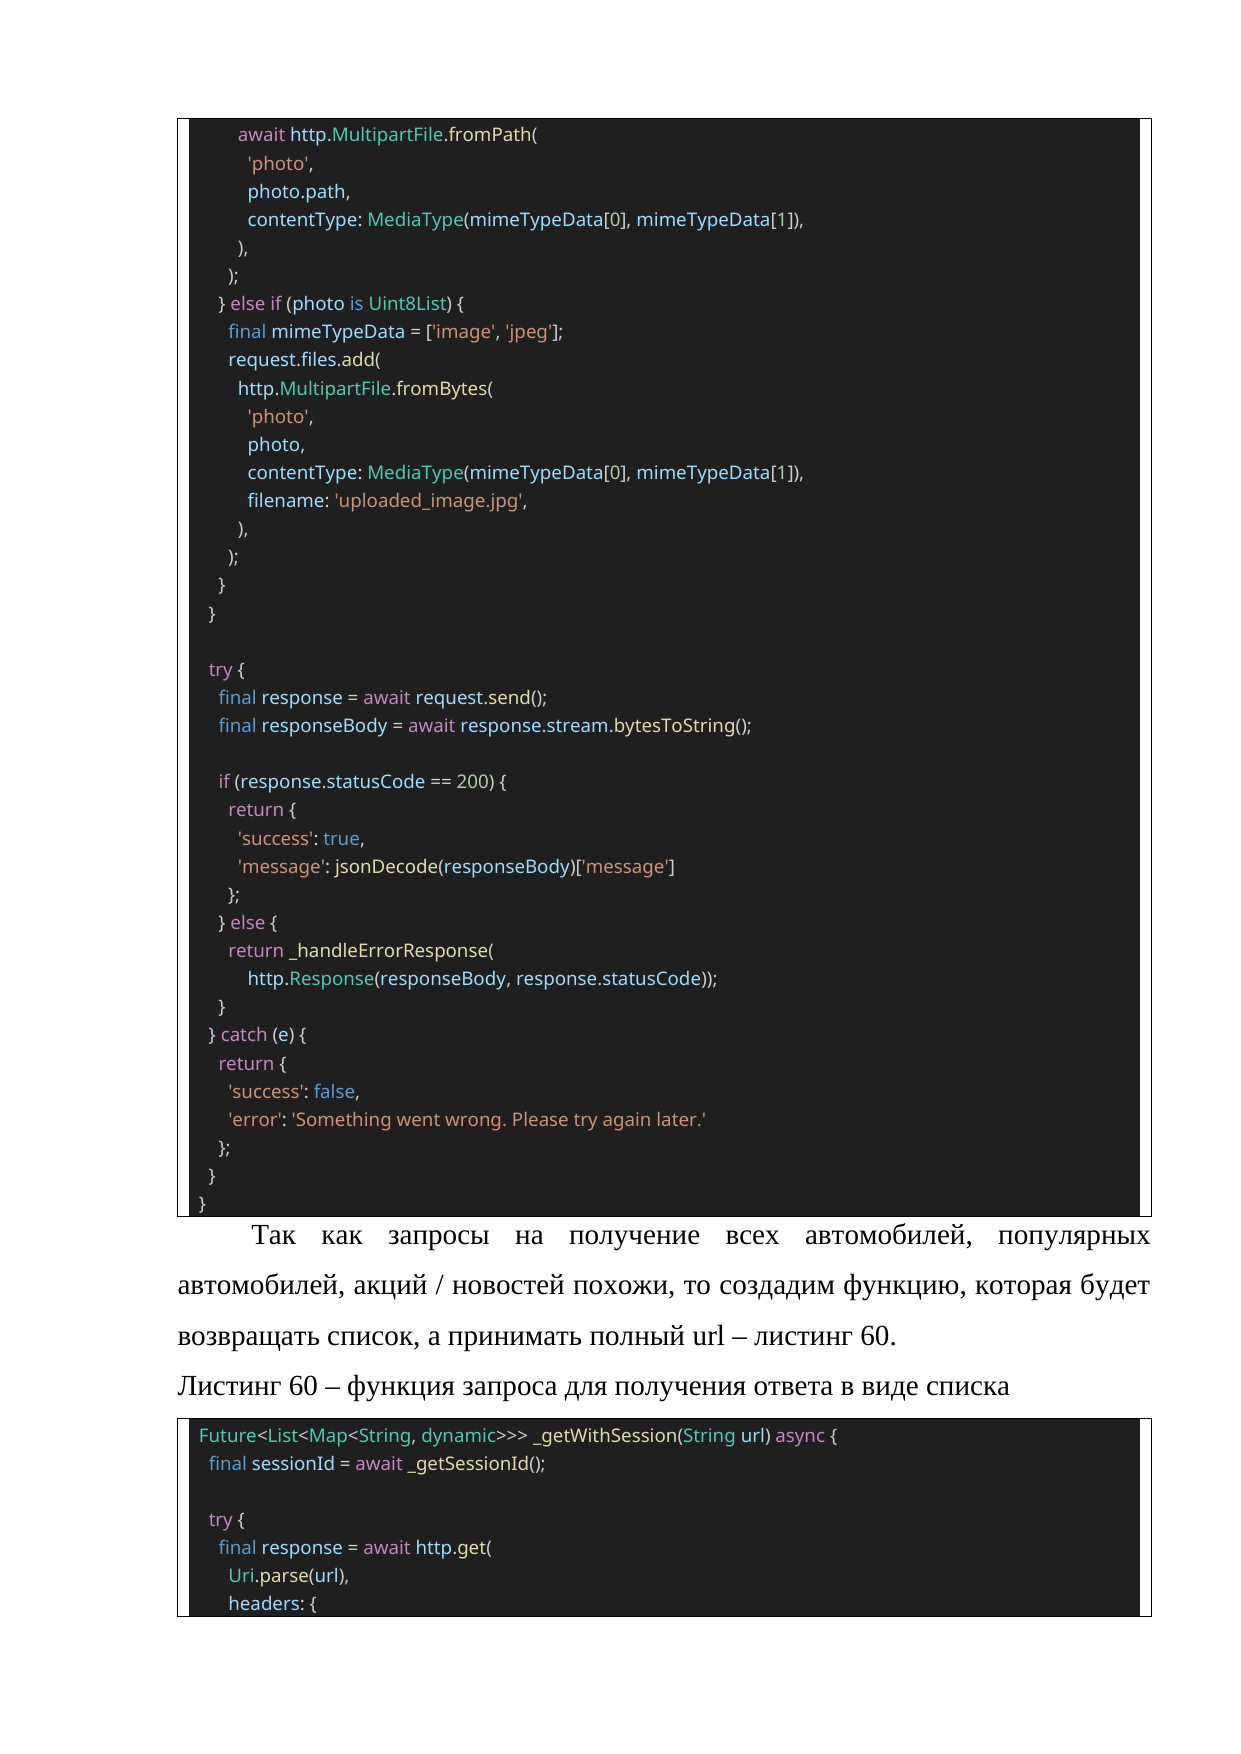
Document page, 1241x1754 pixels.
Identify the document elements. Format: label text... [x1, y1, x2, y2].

text Так как запросы на получение всех автомобилей, популярных автомобилей, акций / новостей похожи, то создадим функцию, которая будет возвращать список, а принимать полный url – листинг 60. [177, 1217, 1152, 1351]
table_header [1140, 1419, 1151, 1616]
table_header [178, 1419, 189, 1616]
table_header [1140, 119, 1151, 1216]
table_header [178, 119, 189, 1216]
text Листинг 60 – функция запроса для получения ответа в виде списка [177, 1368, 1152, 1402]
